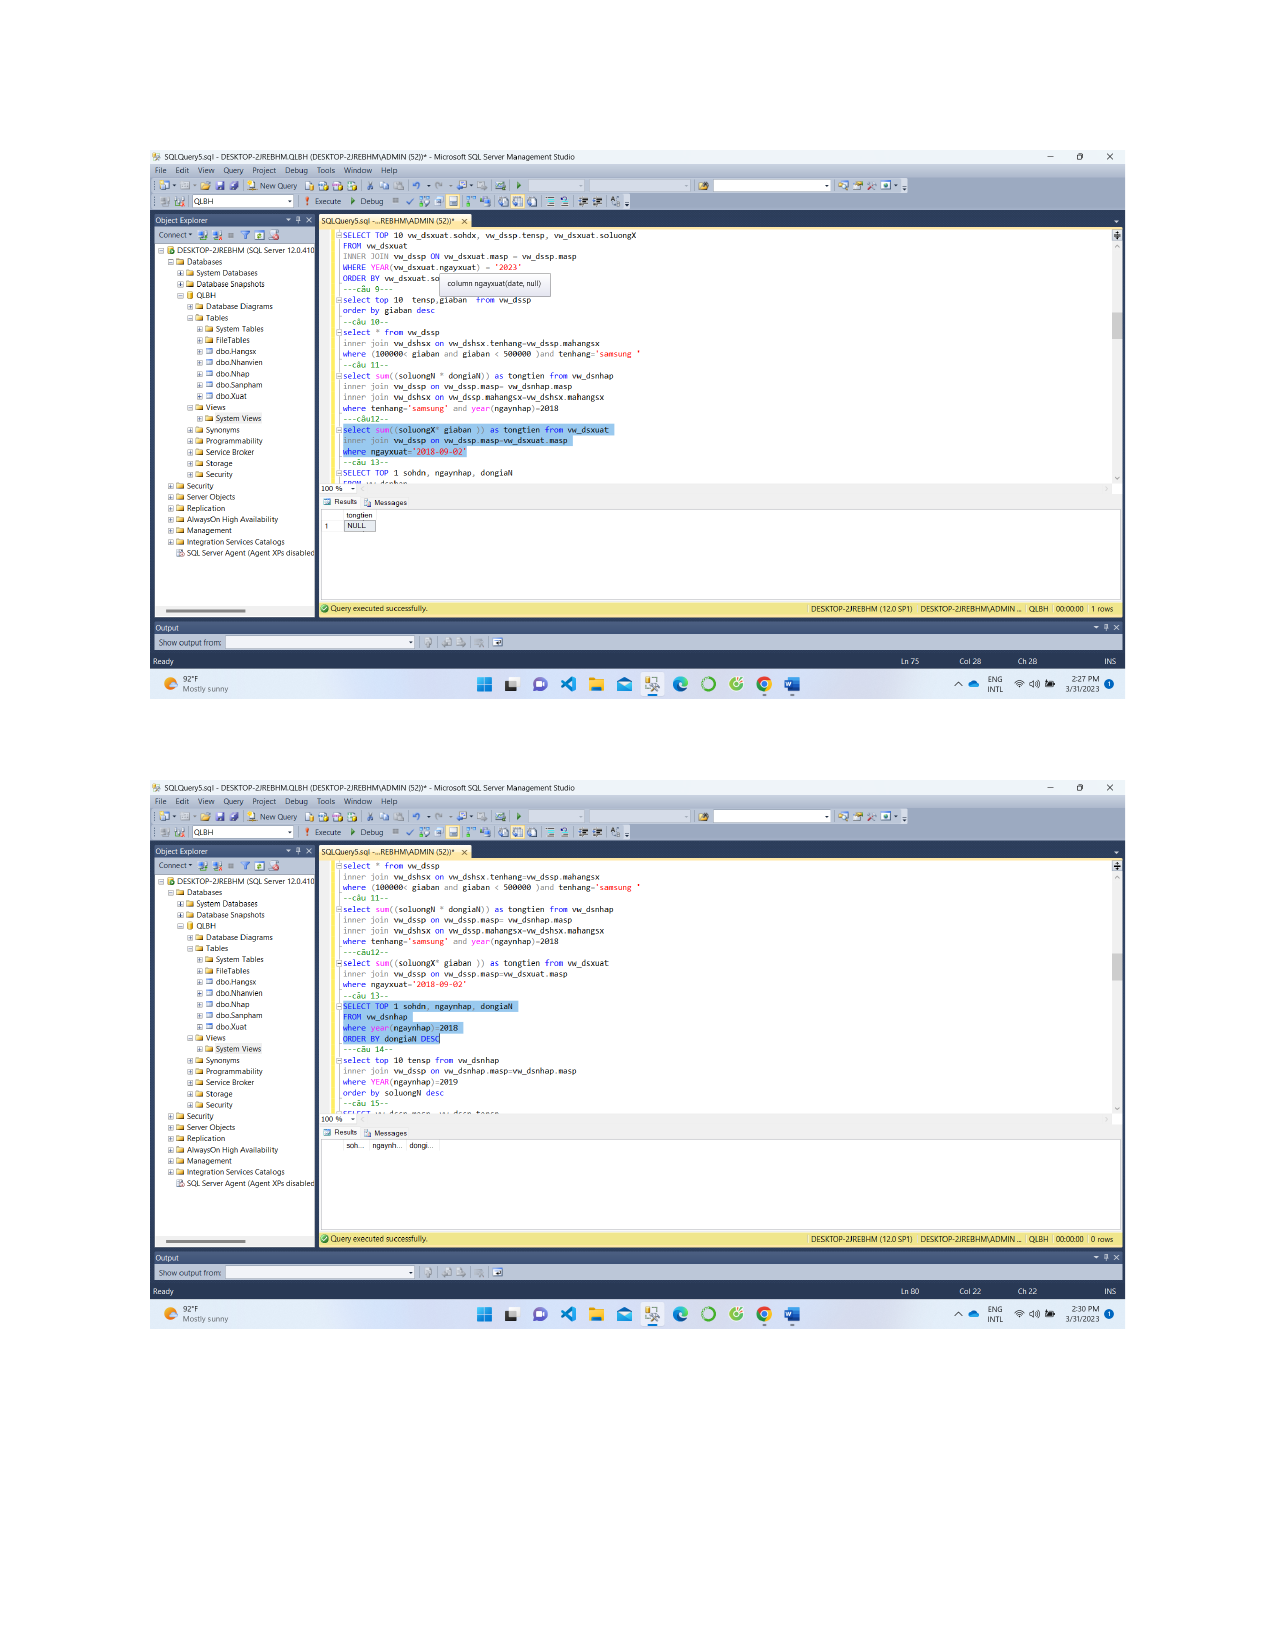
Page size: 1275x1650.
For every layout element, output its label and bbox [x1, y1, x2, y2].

picture [150, 780, 1125, 1329]
picture [150, 150, 1125, 699]
